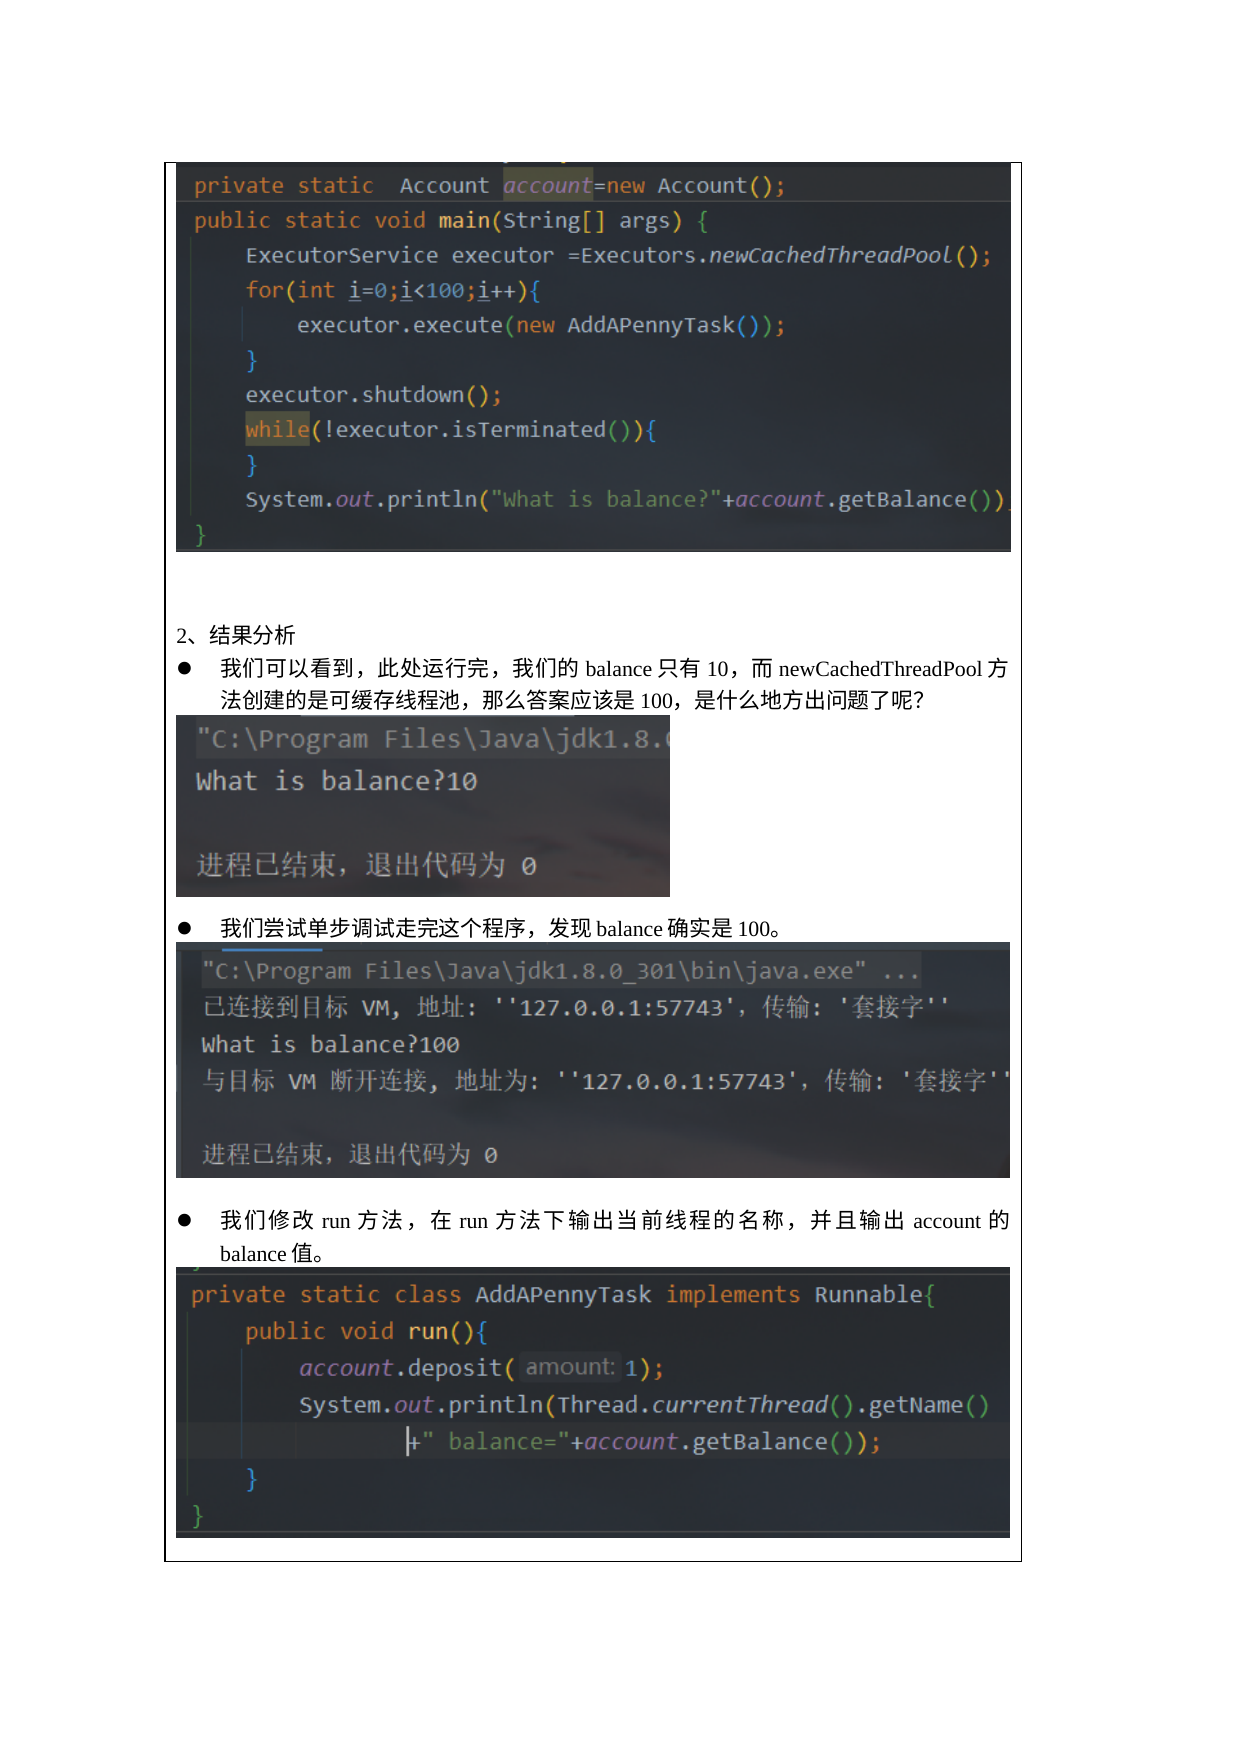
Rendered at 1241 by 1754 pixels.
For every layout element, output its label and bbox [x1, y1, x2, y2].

picture [176, 1267, 1010, 1538]
picture [176, 715, 670, 897]
table_header [166, 163, 1021, 1561]
picture [176, 942, 1010, 1178]
picture [176, 162, 1011, 552]
